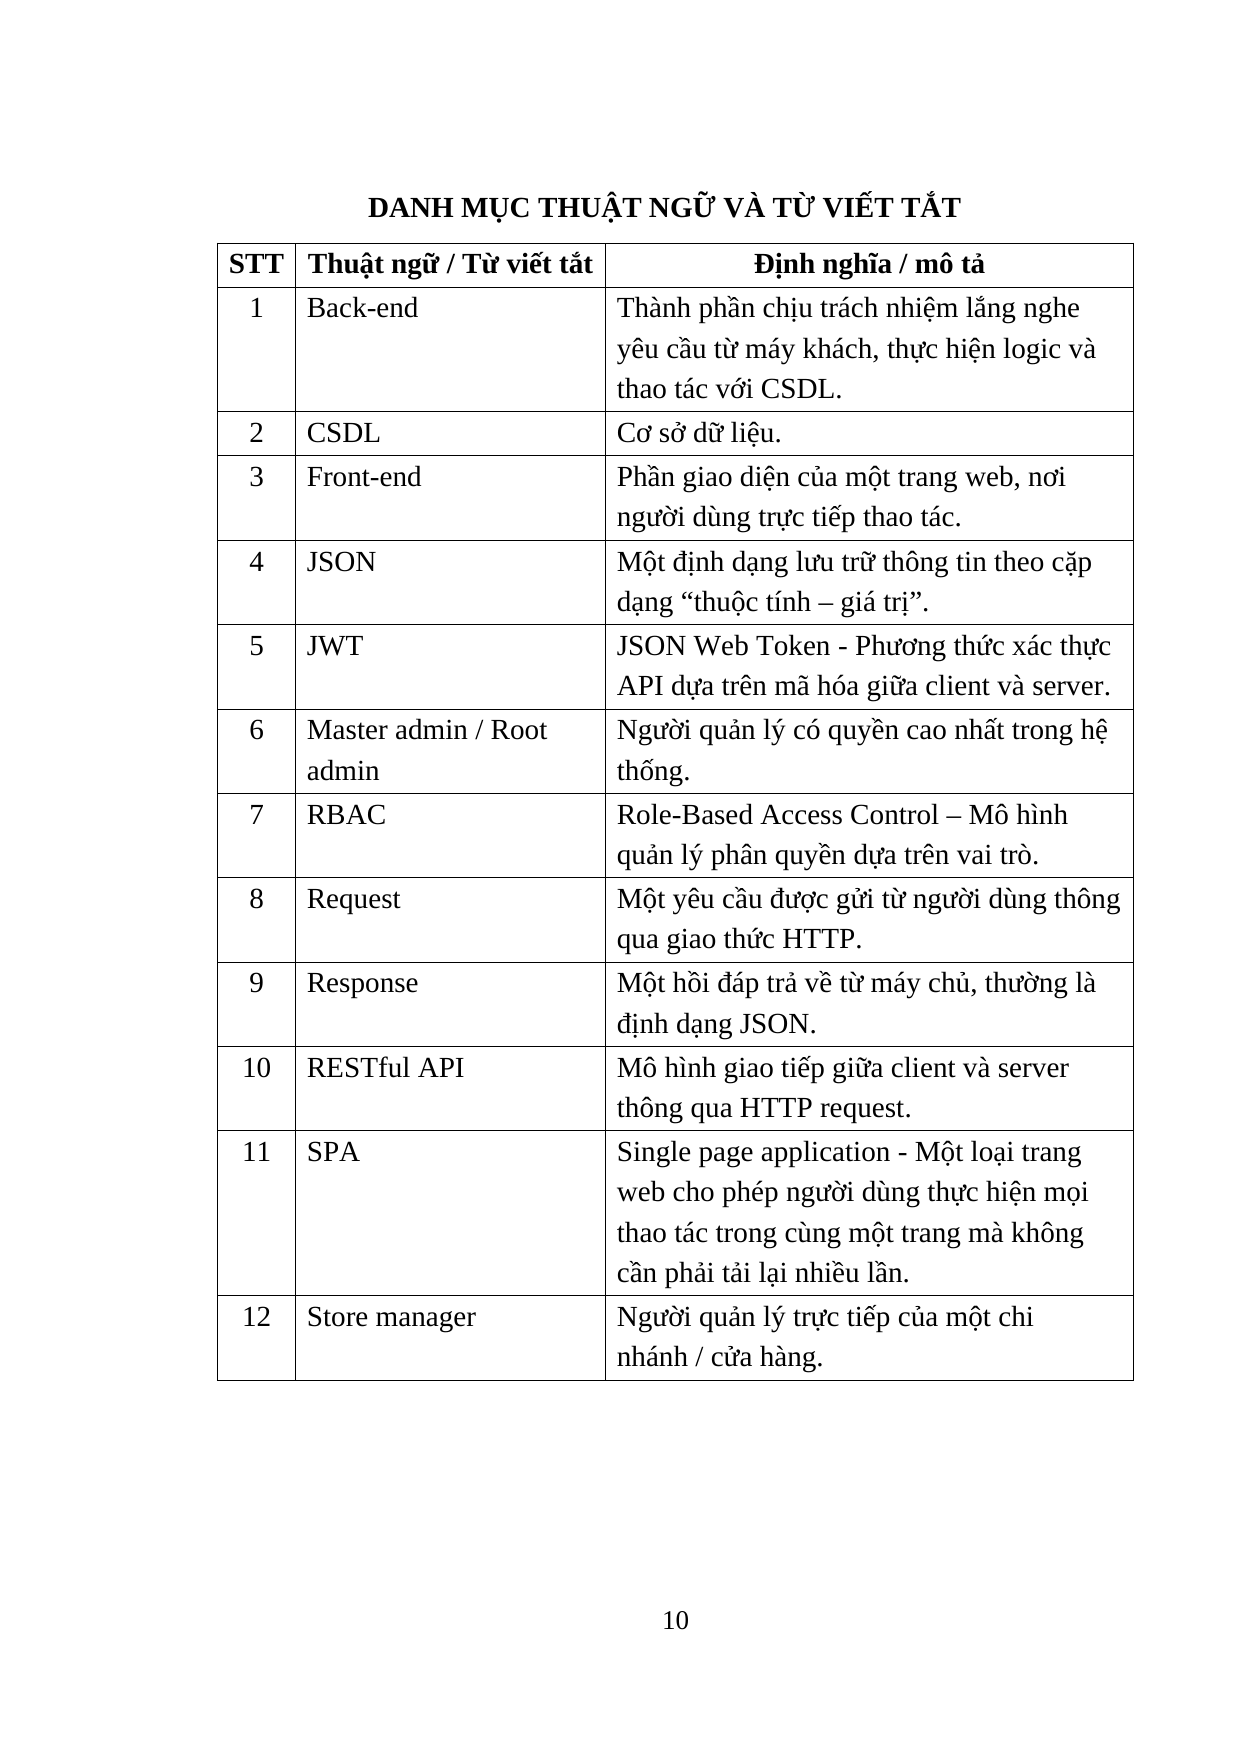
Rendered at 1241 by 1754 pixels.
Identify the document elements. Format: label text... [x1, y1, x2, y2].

table_cell 11 [218, 1131, 295, 1295]
table_cell CSDL [296, 412, 605, 455]
table_cell 12 [218, 1296, 295, 1379]
table_header Định nghĩa / mô tả [606, 244, 1133, 287]
table_cell Front-end [296, 456, 605, 540]
table_cell JWT [296, 625, 605, 708]
table_cell 8 [218, 878, 295, 962]
table_cell JSON [296, 541, 605, 624]
table_cell Một hồi đáp trả về từ máy chủ, thường là định dạng JSON. [606, 963, 1133, 1046]
subtitle DANH MỤC THUẬT NGỮ VÀ TỪ VIẾT TẮT [207, 190, 1122, 223]
table_cell Cơ sở dữ liệu. [606, 412, 1133, 455]
table_cell Store manager [296, 1296, 605, 1379]
table_cell 4 [218, 541, 295, 624]
table_cell 10 [218, 1047, 295, 1130]
table_cell Back-end [296, 288, 605, 411]
table_cell 2 [218, 412, 295, 455]
table_cell 5 [218, 625, 295, 708]
table_cell Một yêu cầu được gửi từ người dùng thông qua giao thức HTTP. [606, 878, 1133, 962]
table_cell SPA [296, 1131, 605, 1295]
table_header Thuật ngữ / Từ viết tắt [296, 244, 605, 287]
table_cell RBAC [296, 794, 605, 877]
table_cell Master admin / Root admin [296, 710, 605, 793]
table_cell Một định dạng lưu trữ thông tin theo cặp dạng “thuộc tính – giá trị”. [606, 541, 1133, 624]
table_cell RESTful API [296, 1047, 605, 1130]
table_cell Người quản lý có quyền cao nhất trong hệ thống. [606, 710, 1133, 793]
table_header STT [218, 244, 295, 287]
table_cell Mô hình giao tiếp giữa client và server thông qua HTTP request. [606, 1047, 1133, 1130]
table_cell Người quản lý trực tiếp của một chi nhánh / cửa hàng. [606, 1296, 1133, 1379]
table_cell Response [296, 963, 605, 1046]
table_cell 7 [218, 794, 295, 877]
table_cell Role-Based Access Control – Mô hình quản lý phân quyền dựa trên vai trò. [606, 794, 1133, 877]
table_cell 6 [218, 710, 295, 793]
table_cell 9 [218, 963, 295, 1046]
table_cell Phần giao diện của một trang web, nơi người dùng trực tiếp thao tác. [606, 456, 1133, 540]
table_cell 3 [218, 456, 295, 540]
table_cell Request [296, 878, 605, 962]
table_cell Single page application - Một loại trang web cho phép người dùng thực hiện mọi thao tác trong cùng một trang mà không cần phải tải lại nhiều lần. [606, 1131, 1133, 1295]
table_cell Thành phần chịu trách nhiệm lắng nghe yêu cầu từ máy khách, thực hiện logic và thao tác với CSDL. [606, 288, 1133, 411]
table_cell 1 [218, 288, 295, 411]
table_cell JSON Web Token - Phương thức xác thực API dựa trên mã hóa giữa client và server. [606, 625, 1133, 708]
